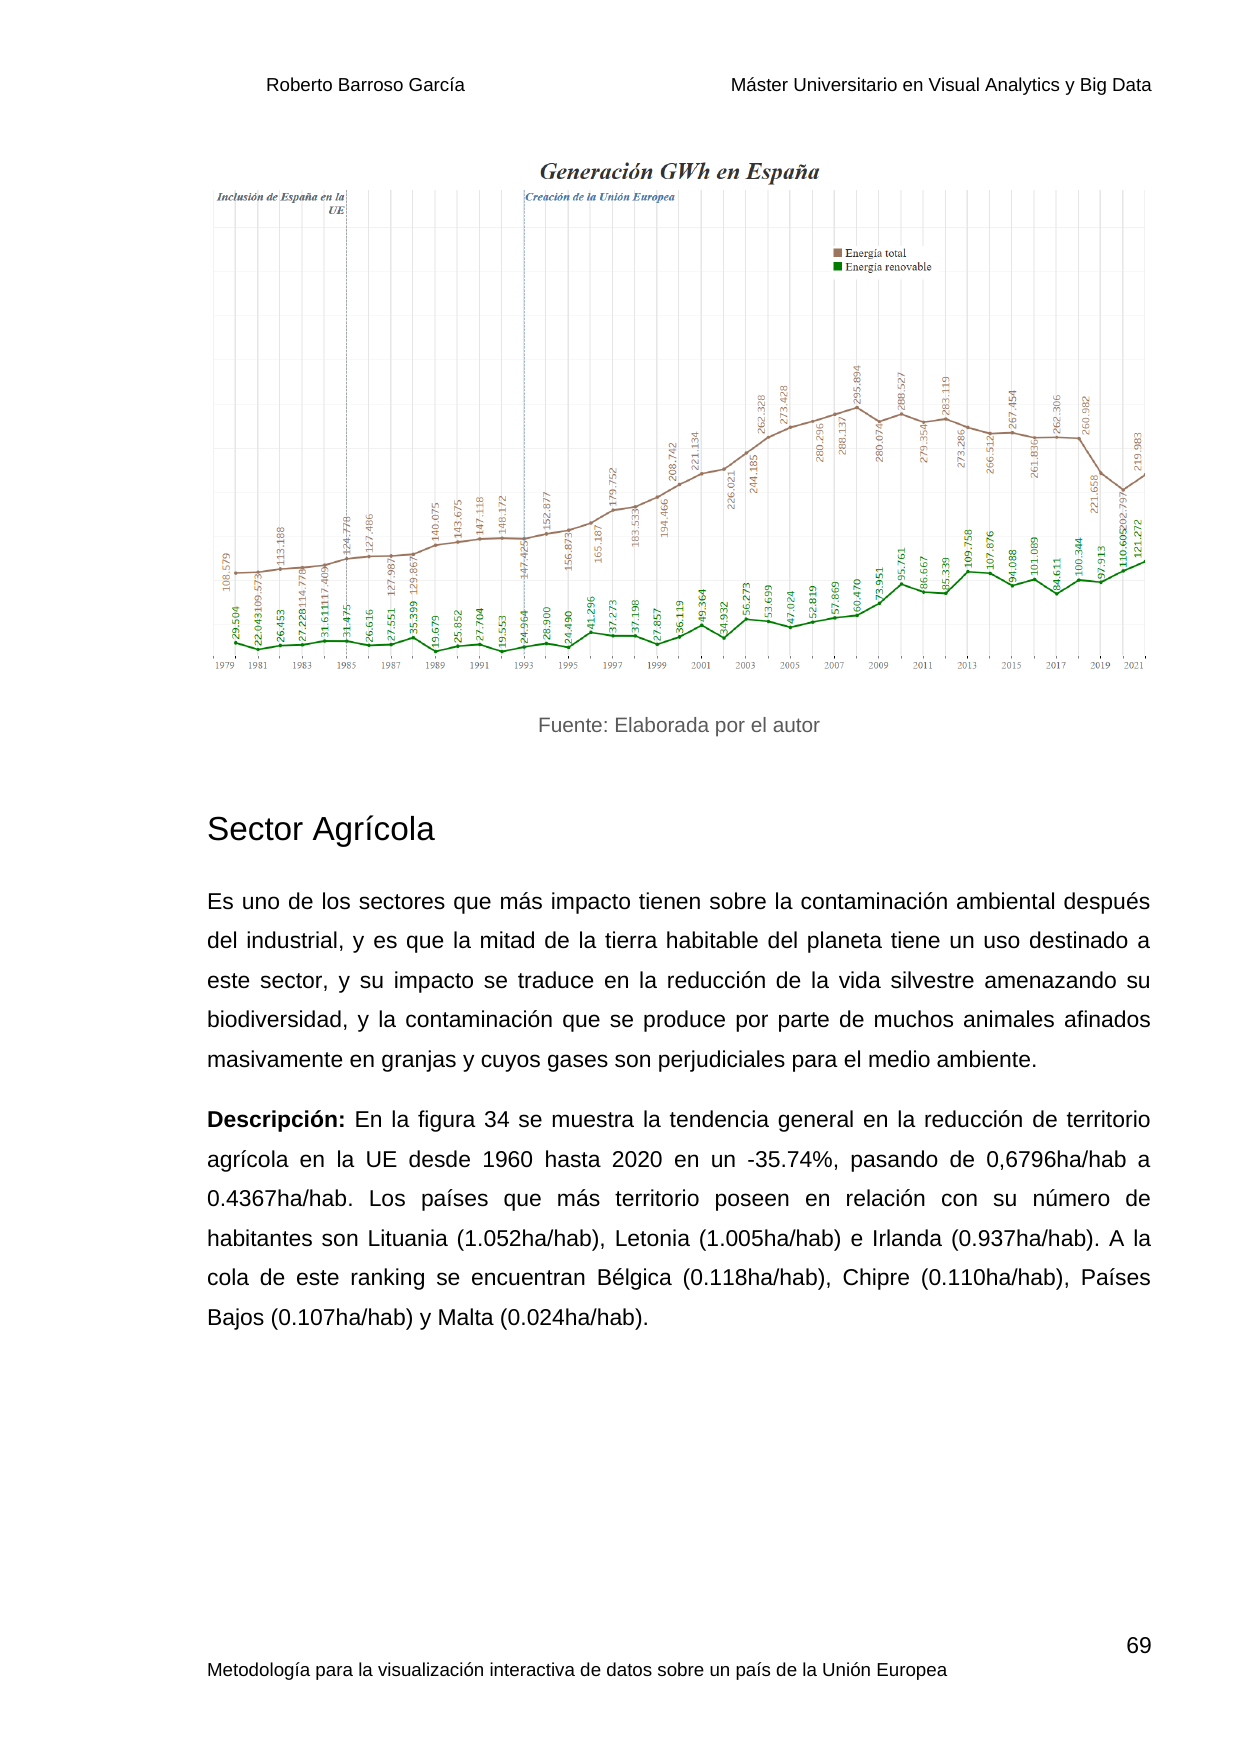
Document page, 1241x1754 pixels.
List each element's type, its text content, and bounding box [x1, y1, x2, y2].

text Descripción: En la figura 34 se muestra la tendencia general en la reducción de territorio agrícola en la UE desde 1960 hasta 2020 en un -35.74%, pasando de 0,6796ha/hab a 0.4367ha/hab. Los países que más territorio poseen en relación con su número de habitantes son Lituania (1.052ha/hab), Letonia (1.005ha/hab) e Irlanda (0.937ha/hab). A la cola de este ranking se encuentran Bélgica (0.118ha/hab), Chipre (0.110ha/hab), Países Bajos (0.107ha/hab) y Malta (0.024ha/hab). [207, 1106, 1152, 1330]
text Es uno de los sectores que más impacto tienen sobre la contaminación ambiental después del industrial, y es que la mitad de la tierra habitable del planeta tiene un uso destinado a este sector, y su impacto se traduce en la reducción de la vida silvestre amenazando su biodiversidad, y la contaminación que se produce por parte de muchos animales afinados masivamente en granjas y cuyos gases son perjudiciales para el medio ambiente. [207, 888, 1152, 1072]
picture [206, 147, 1152, 680]
text Sector Agrícola [207, 809, 1152, 848]
text Fuente: Elaborada por el autor [207, 713, 1152, 737]
